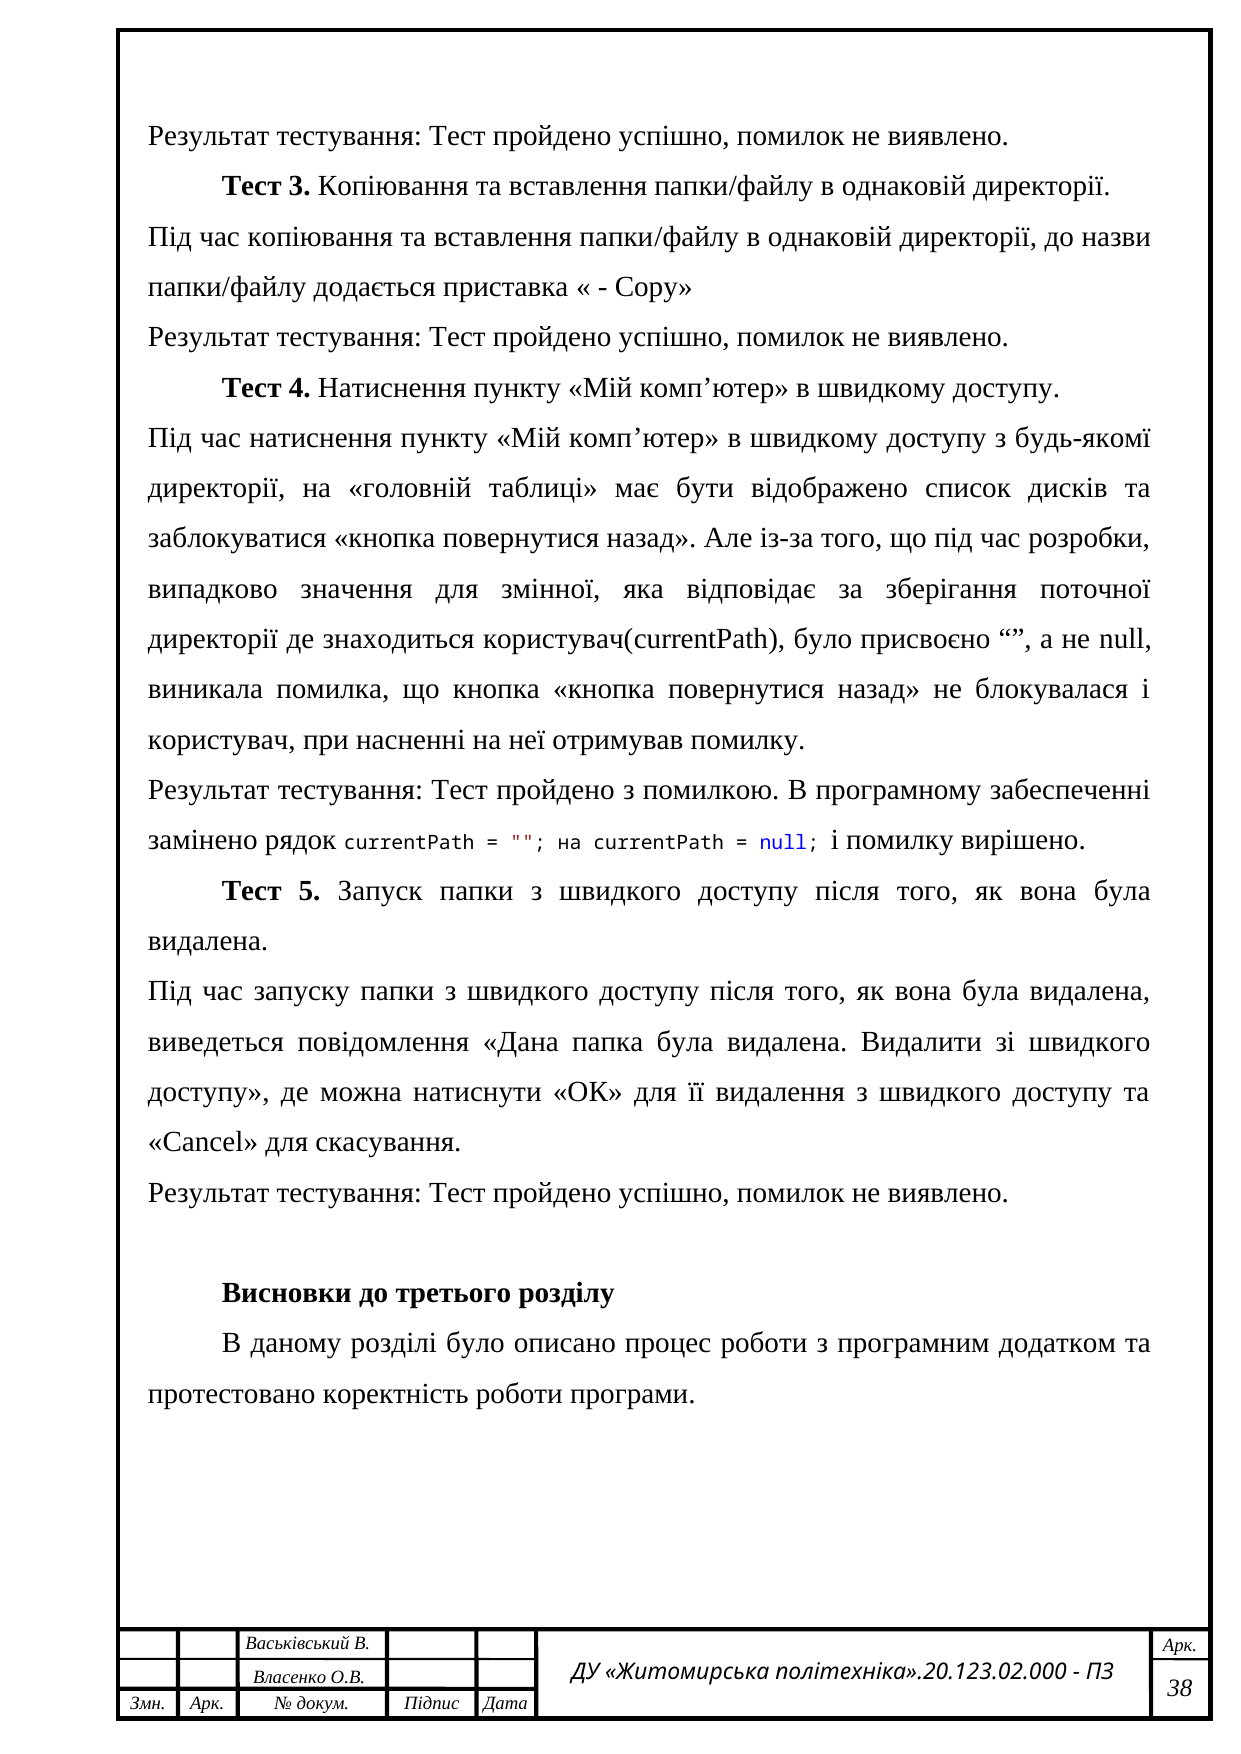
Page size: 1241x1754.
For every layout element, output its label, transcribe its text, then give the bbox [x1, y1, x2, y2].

text Під час копіювання та вставлення папки/файлу в однаковій директорії, до назви папки/файлу додається приставка « - Copy» [148, 219, 1152, 303]
text Під час запуску папки з швидкого доступу після того, як вона була видалена, виведеться повідомлення «Дана папка була видалена. Видалити зі швидкого доступу», де можна натиснути «ОК» для її видалення з швидкого доступу та «Cancel» для скасування. [148, 973, 1152, 1158]
text Результат тестування: Тест пройдено з помилкою. В програмному забеспеченні замінено рядок currentPath = ""; на currentPath = null; і помилку вирішено. [148, 772, 1152, 856]
text В даному розділі було описано процес роботи з програмним додатком та протестовано коректність роботи програми. [148, 1326, 1152, 1409]
text Під час натиснення пункту «Мій комп’ютер» в швидкому доступу з будь-якомї директорії, на «головній таблиці» має бути відображено список дисків та заблокуватися «кнопка повернутися назад». Але із-за того, що під час розробки, випадково значення для змінної, яка відповідає за зберігання поточної директорії де знаходиться користувач(currentPath), було присвоєно “”, а не null, виникала помилка, що кнопка «кнопка повернутися назад» не блокувалася і користувач, при насненні на неї отримував помилку. [148, 420, 1152, 755]
text Результат тестування: Тест пройдено успішно, помилок не виявлено. [148, 1175, 1152, 1208]
text Висновки до третього розділу [148, 1275, 1152, 1309]
text Тест 5. Запуск папки з швидкого доступу після того, як вона була видалена. [148, 873, 1152, 957]
text Тест 3. Копіювання та вставлення папки/файлу в однаковій директорії. [148, 168, 1152, 202]
text Результат тестування: Тест пройдено успішно, помилок не виявлено. [148, 319, 1152, 353]
text Тест 4. Натиснення пункту «Мій комп’ютер» в швидкому доступу. [148, 370, 1152, 403]
text Результат тестування: Тест пройдено успішно, помилок не виявлено. [148, 118, 1152, 152]
